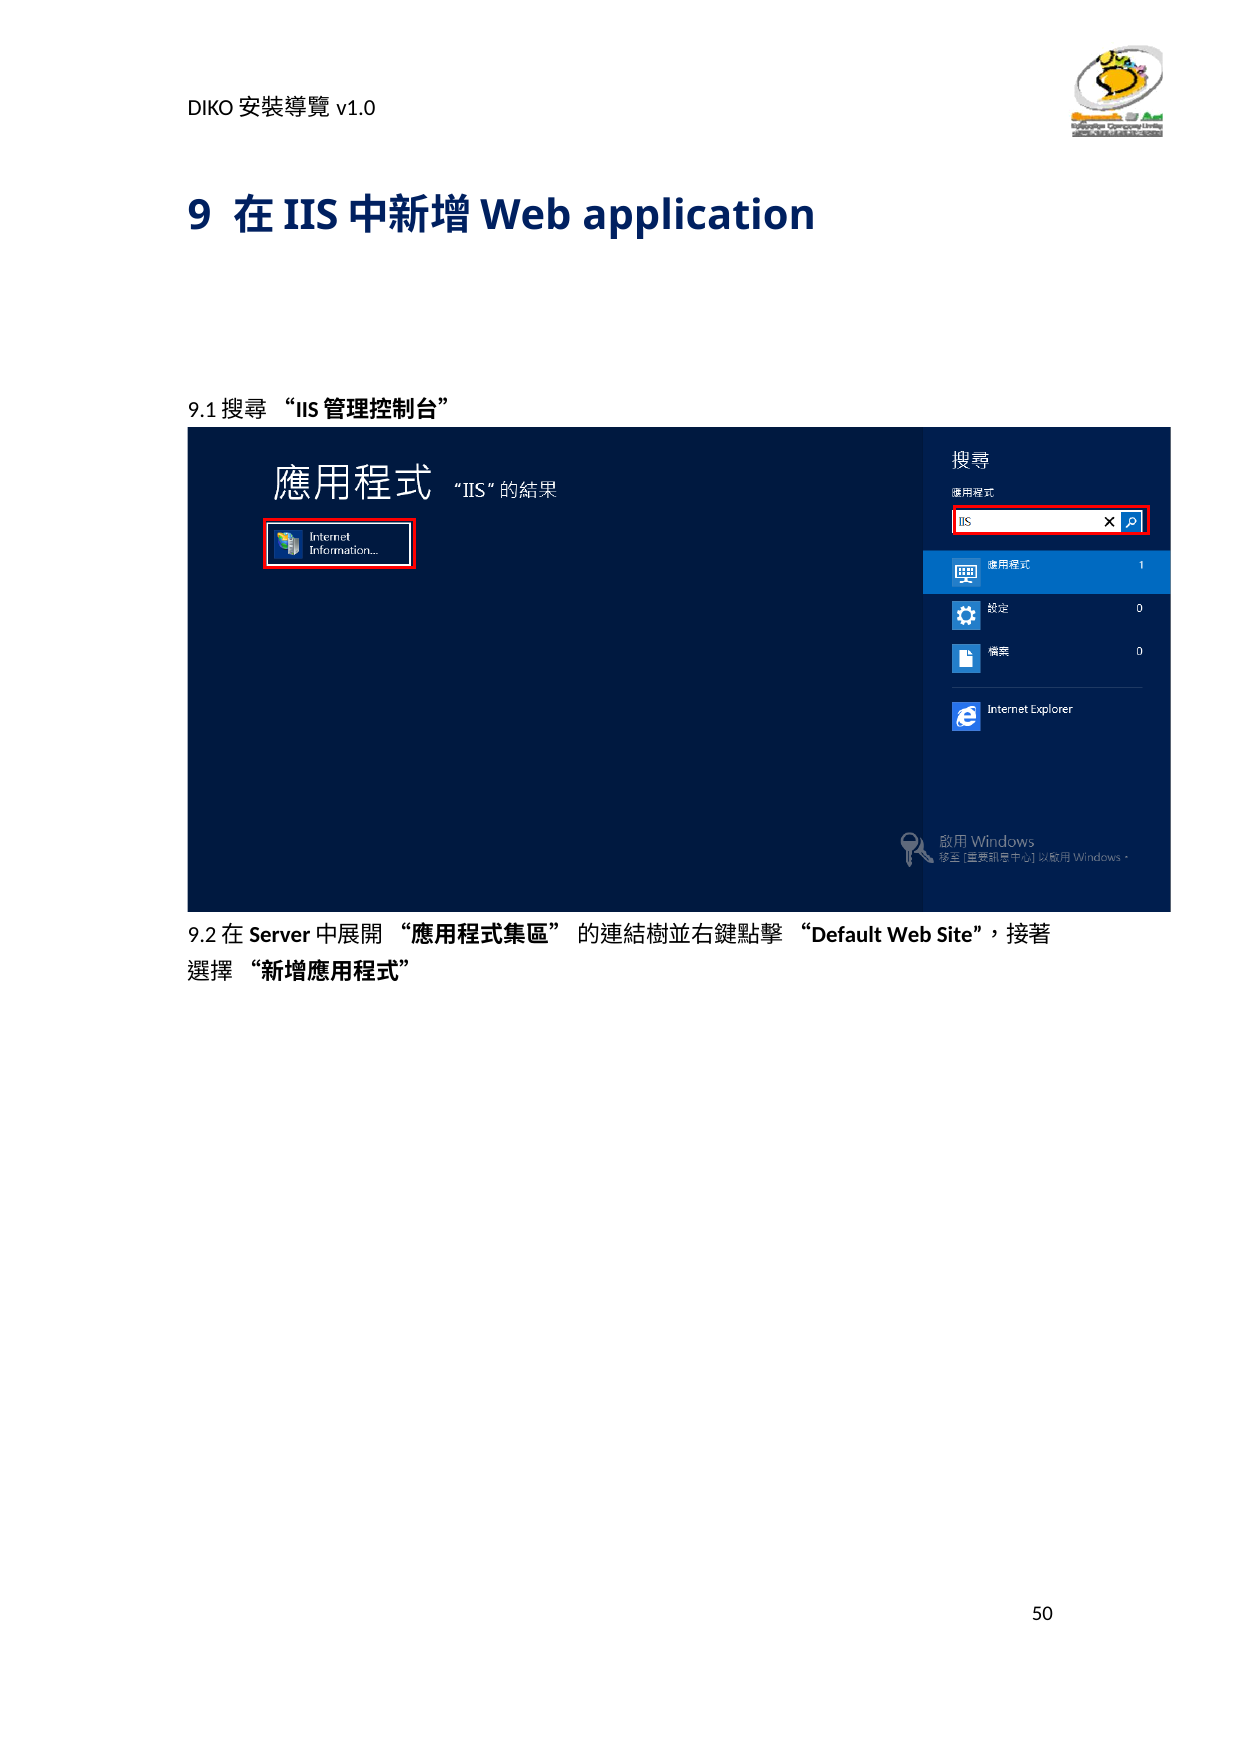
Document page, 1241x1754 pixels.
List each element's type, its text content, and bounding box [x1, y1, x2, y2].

picture [187, 427, 1171, 912]
subtitle 9 在IIS中新增Web application [187, 174, 1053, 249]
text 9.1 搜尋 “IIS 管理控制台” [187, 388, 1053, 426]
picture [1068, 42, 1163, 137]
text 9.2 在Server中展開 “應用程式集區” 的連結樹並右鍵點擊 “Default Web Site”，接著選擇 “新增應用程式” [187, 913, 1053, 988]
